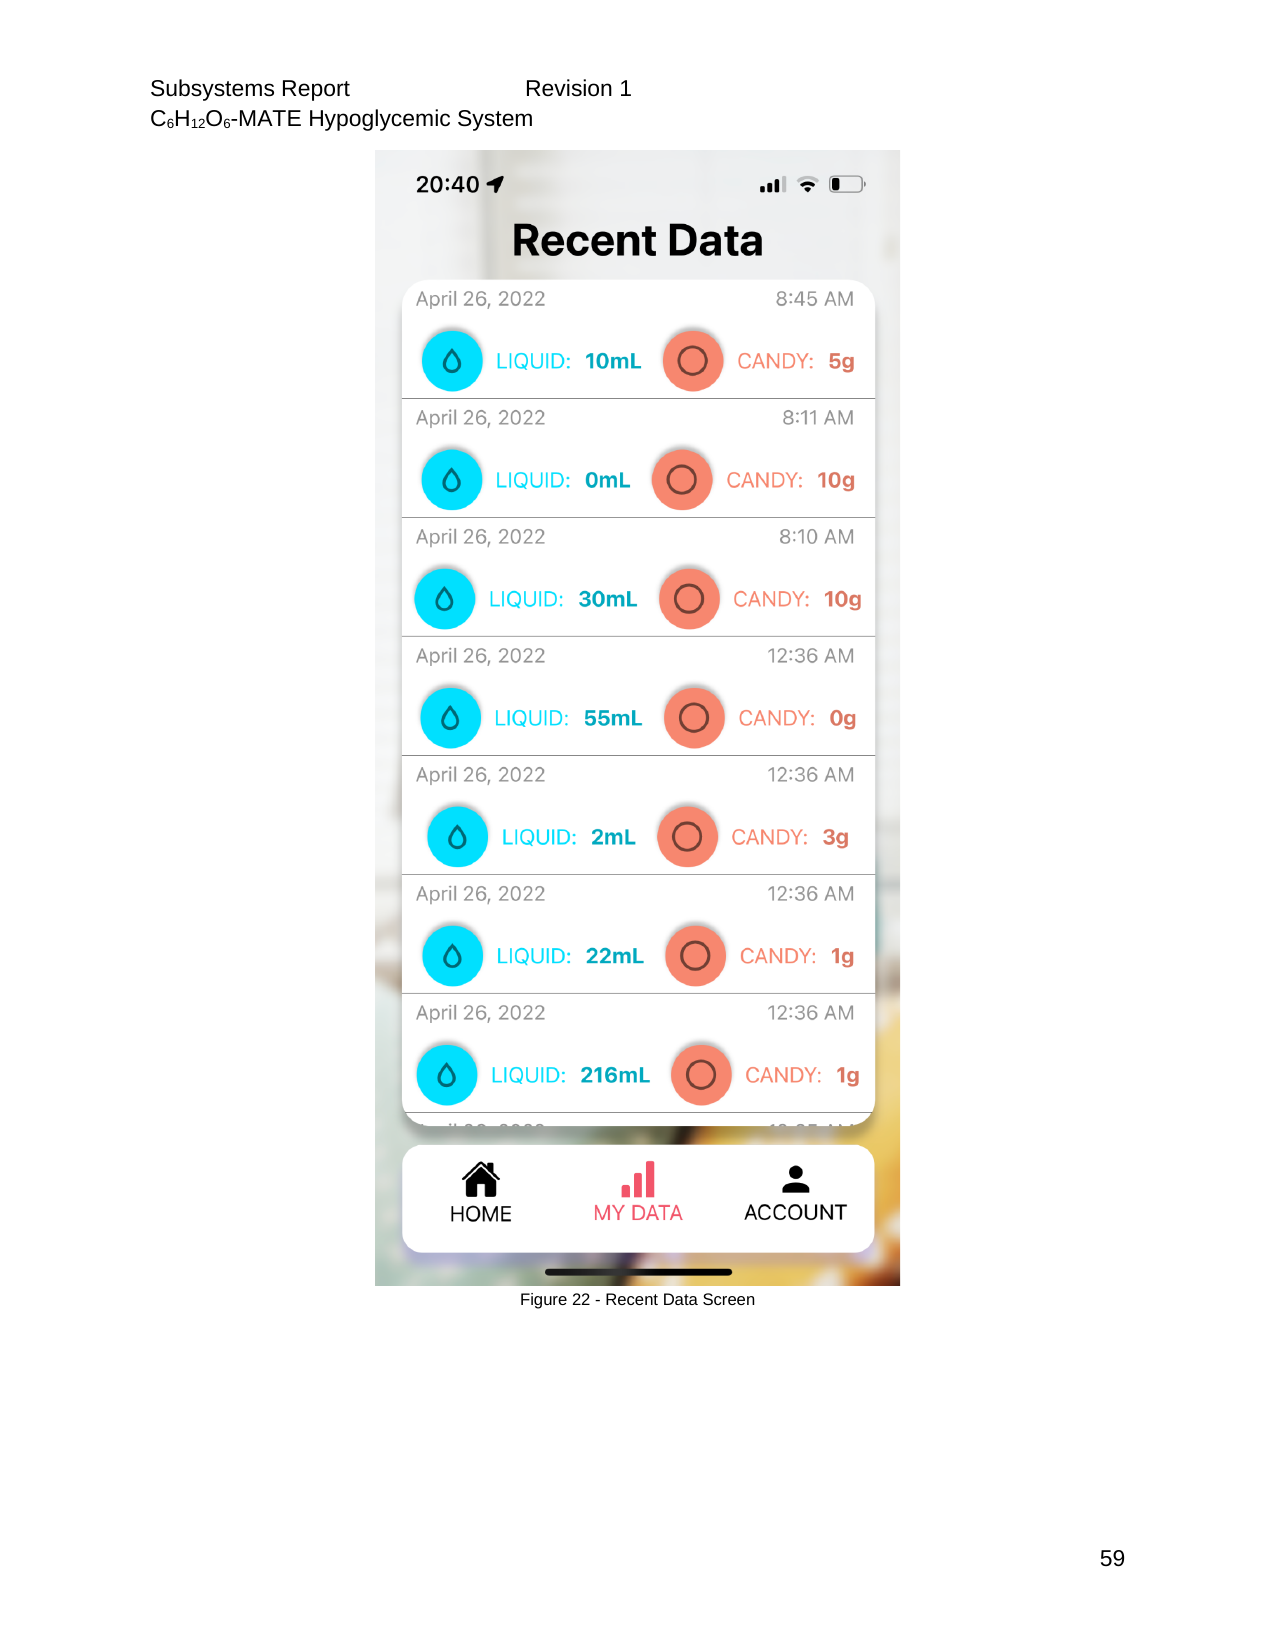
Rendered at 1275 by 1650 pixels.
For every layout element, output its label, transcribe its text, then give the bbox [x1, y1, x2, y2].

text Figure 22 - Recent Data Screen [150, 1289, 1125, 1309]
picture [375, 150, 901, 1286]
